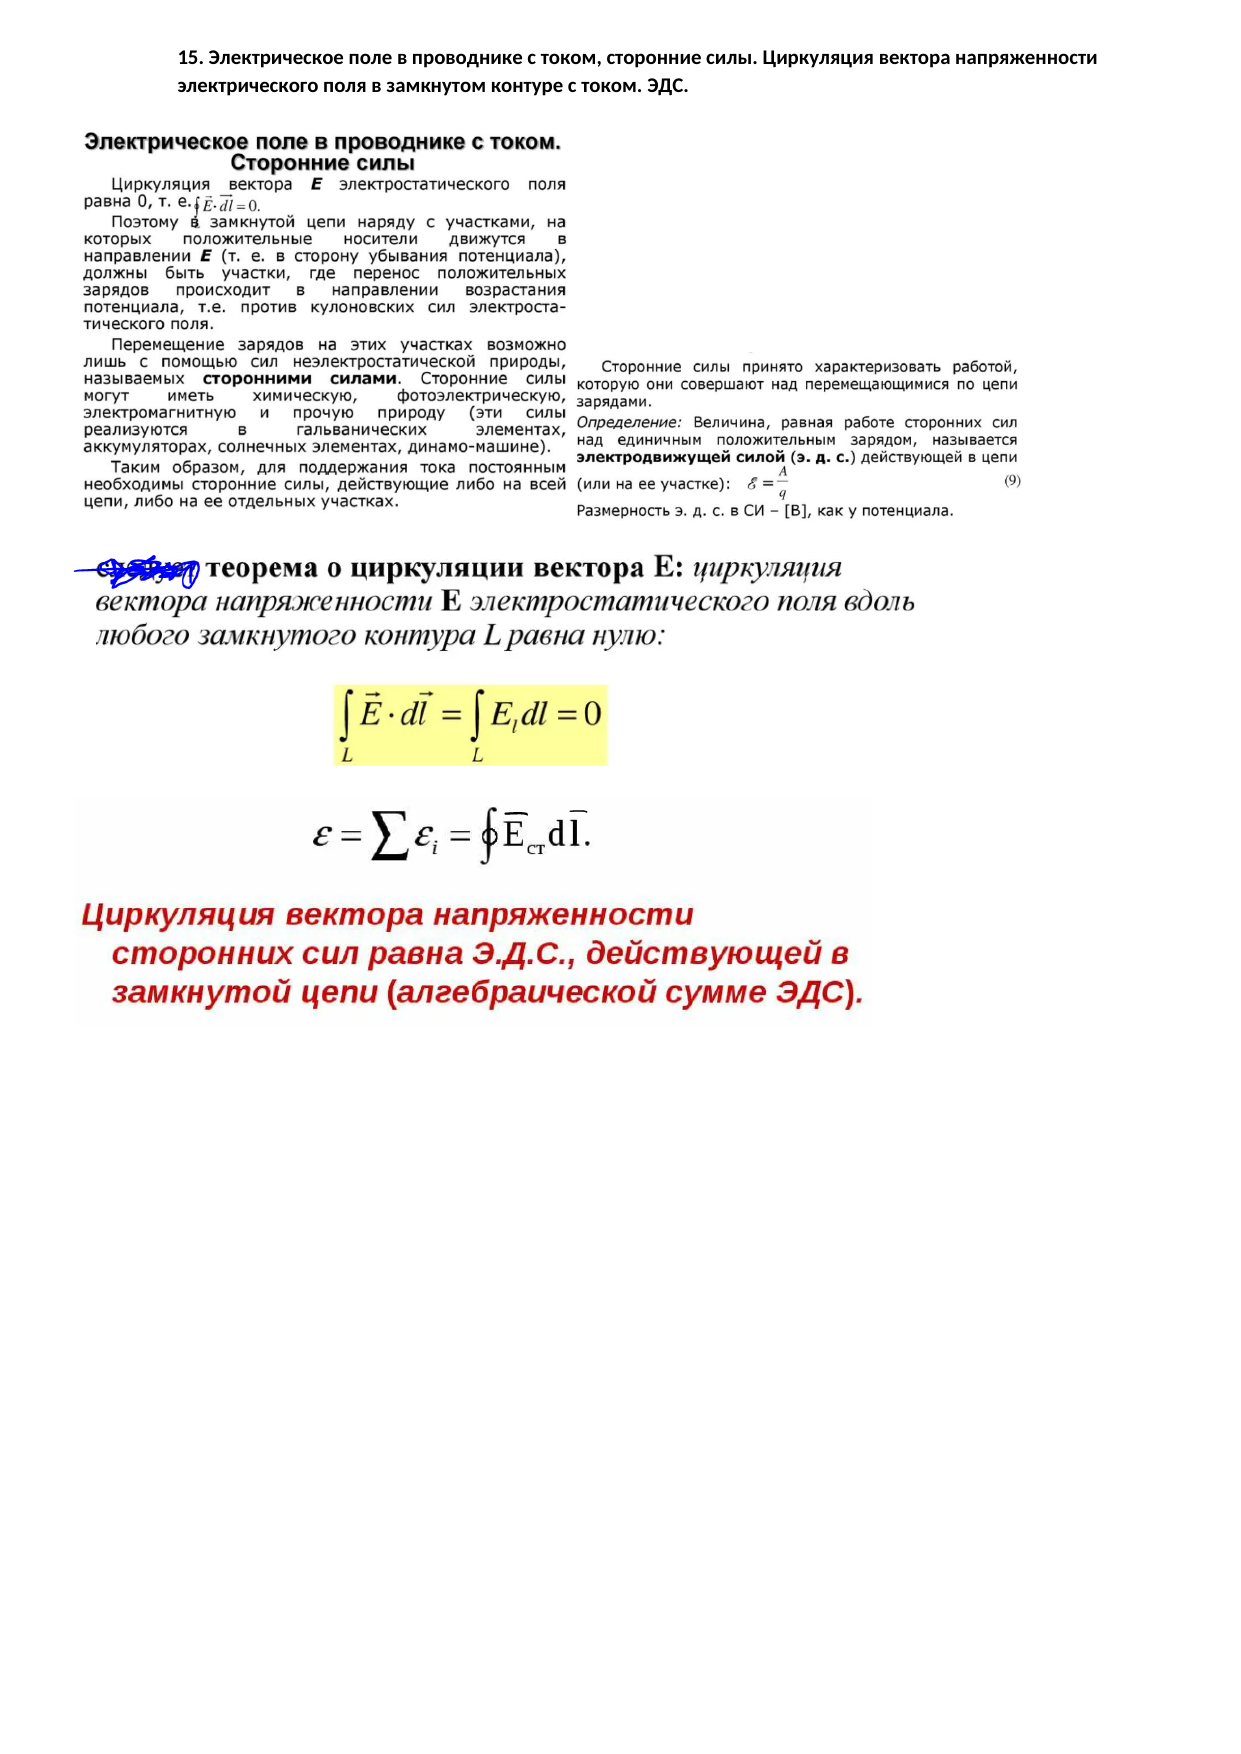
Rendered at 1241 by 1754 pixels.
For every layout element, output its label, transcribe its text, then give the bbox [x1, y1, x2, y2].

picture [73, 128, 1026, 521]
picture [73, 552, 915, 766]
subtitle 15. Электрическое поле в проводнике с током, сторонние силы. Циркуляция вектора напряженности электрического поля в замкнутом контуре с током. ЭДС. [177, 44, 1152, 97]
picture [73, 796, 873, 1026]
